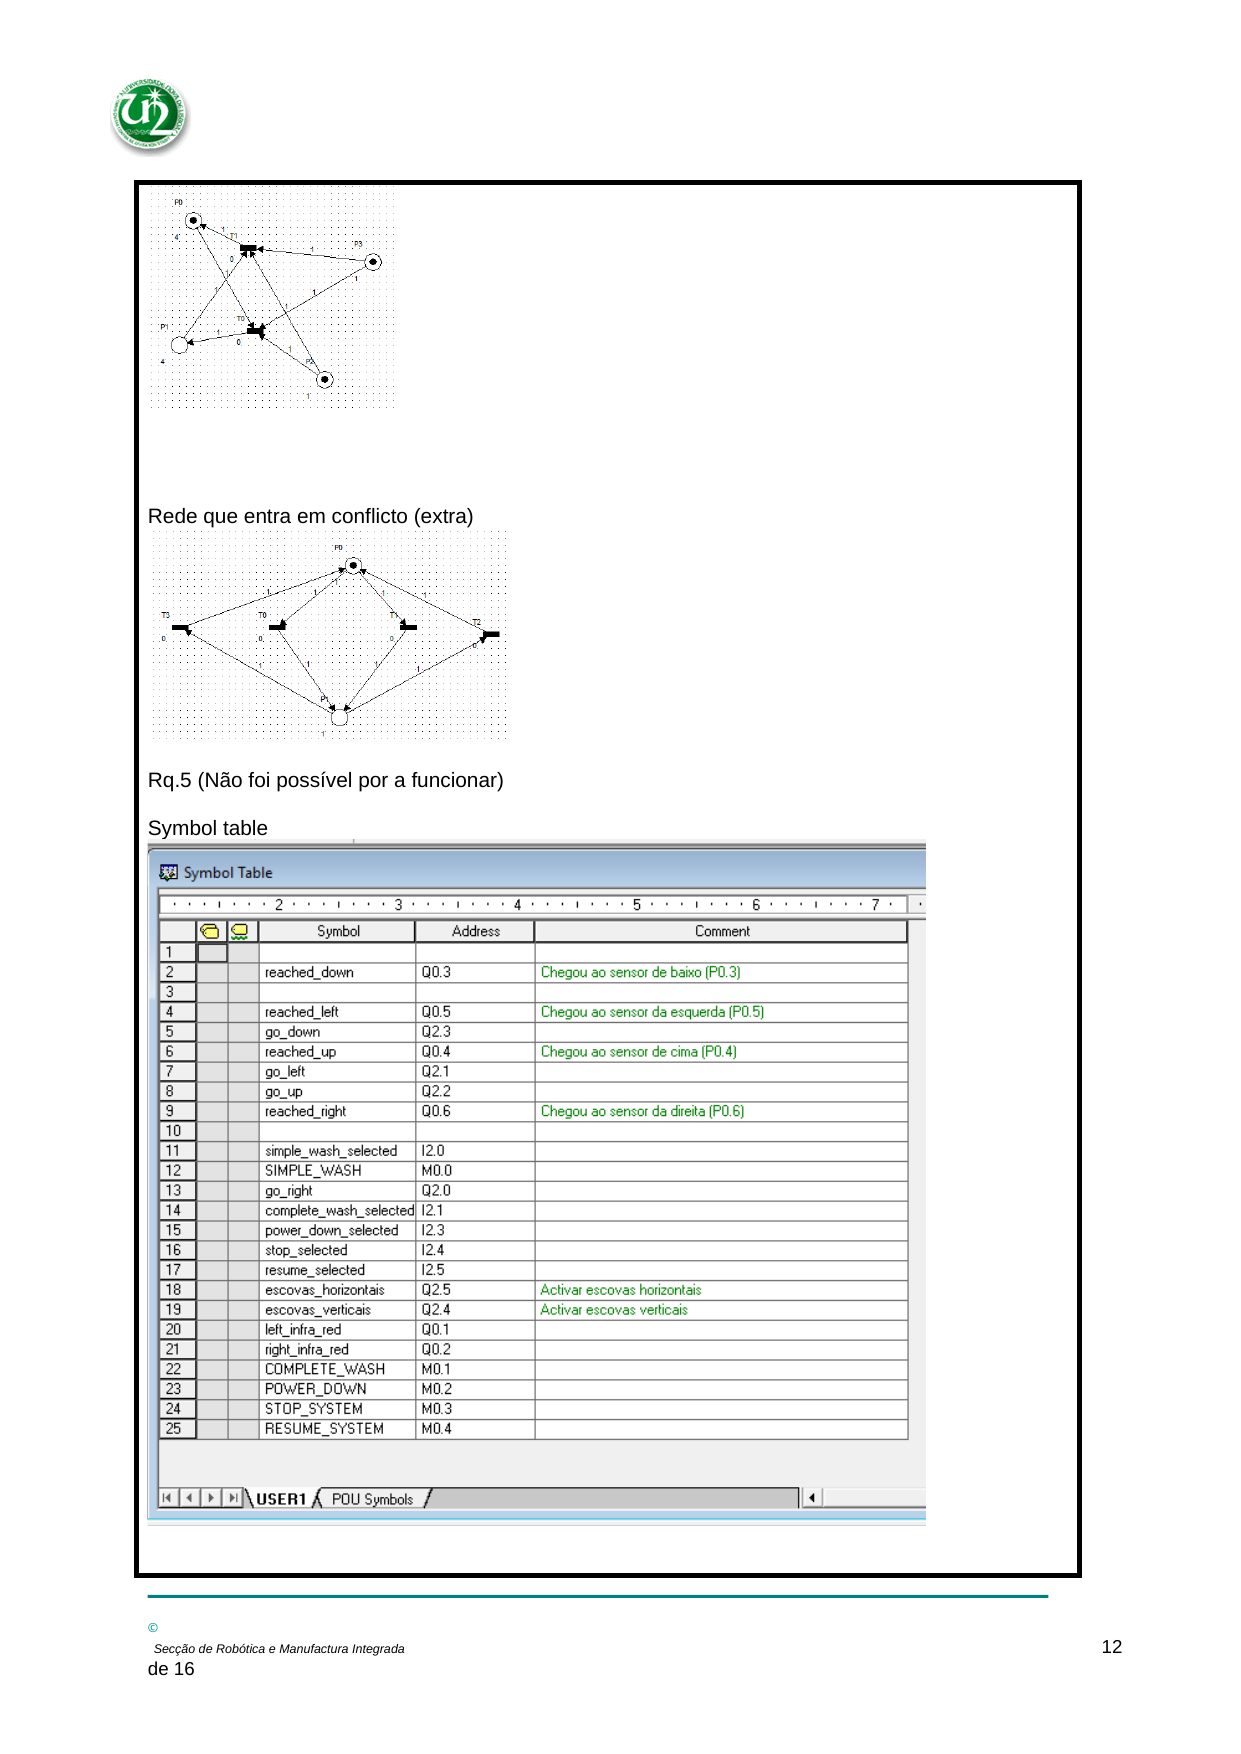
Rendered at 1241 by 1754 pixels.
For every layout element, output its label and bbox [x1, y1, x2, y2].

picture [147, 185, 397, 409]
picture [147, 528, 508, 744]
picture [147, 839, 926, 1526]
table_header [139, 185, 1077, 1573]
